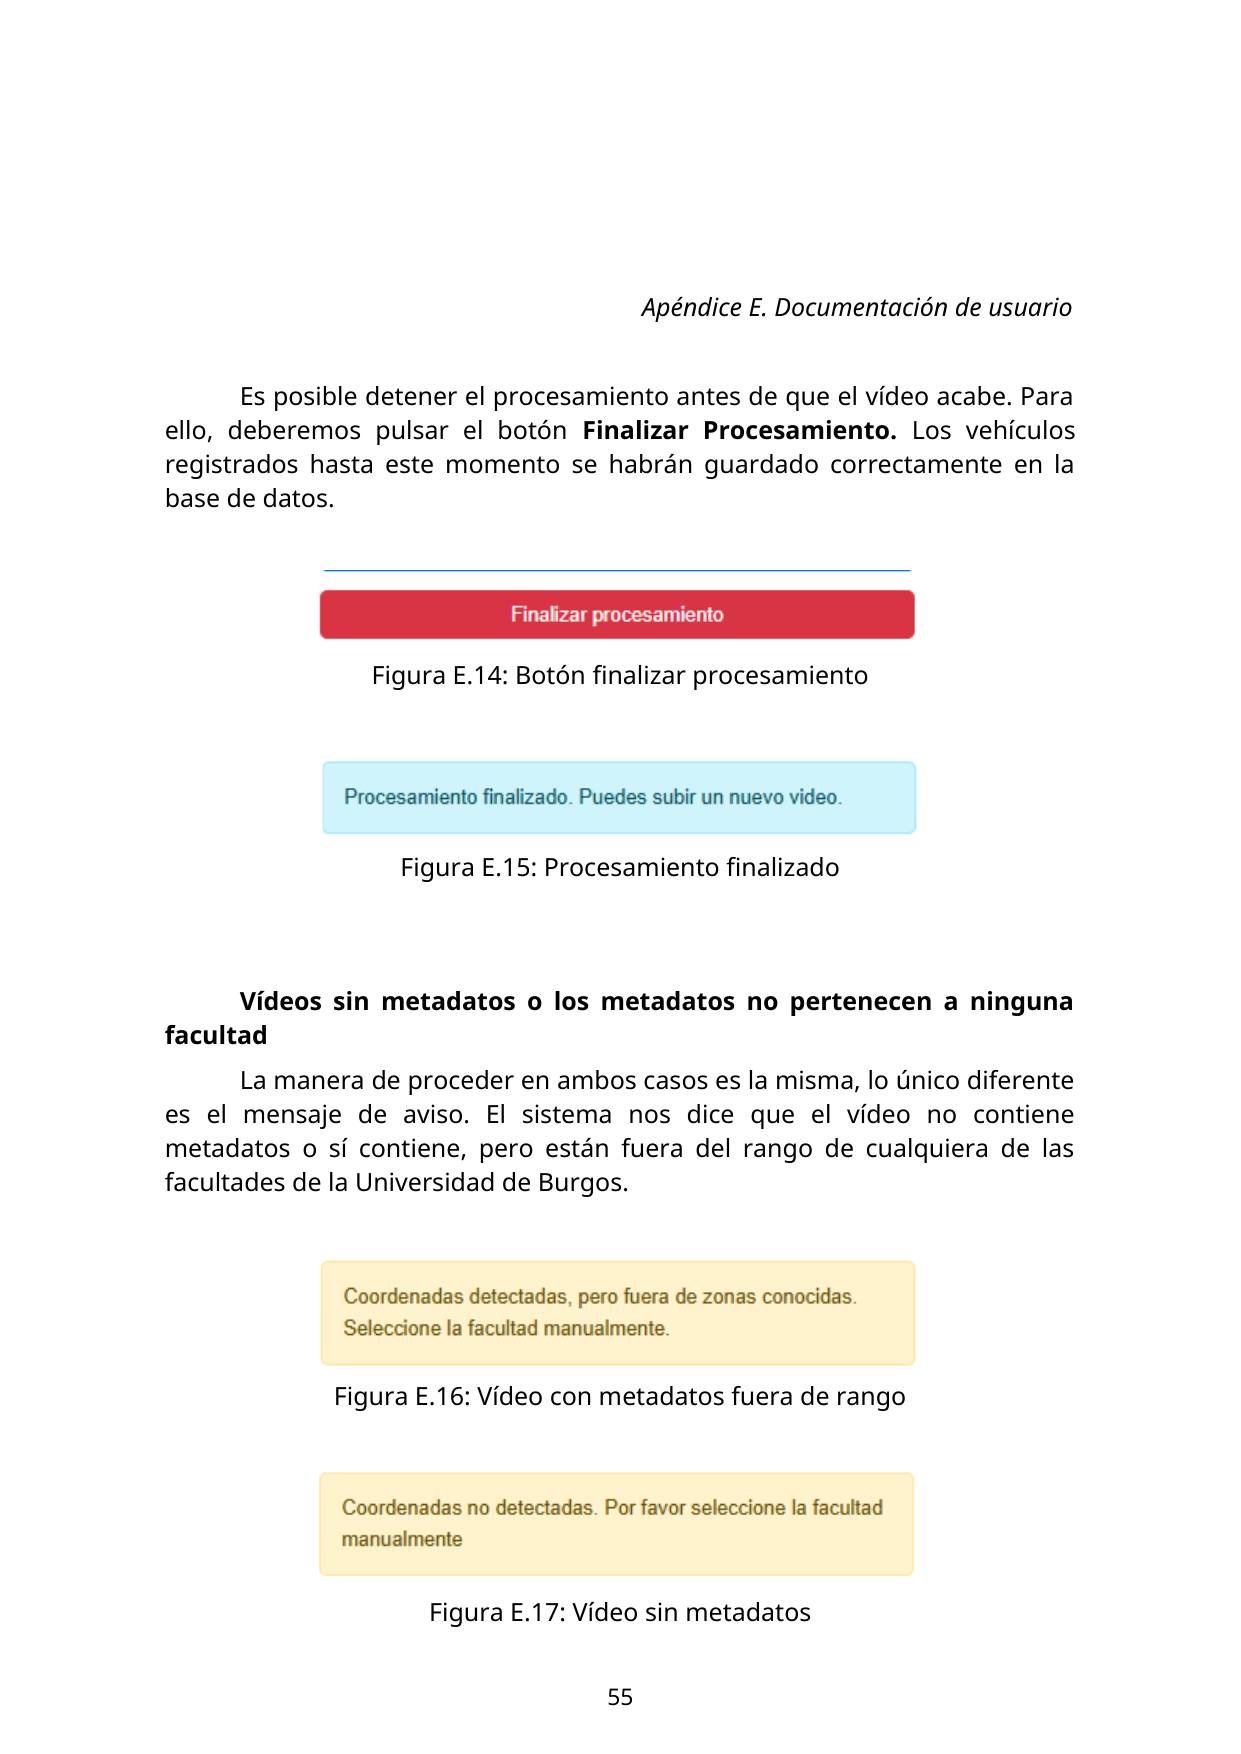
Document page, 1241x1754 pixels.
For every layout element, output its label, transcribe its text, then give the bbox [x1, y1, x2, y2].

text Figura E.17: Vídeo sin metadatos [164, 1594, 1076, 1628]
text Figura E.15: Procesamiento finalizado [164, 850, 1076, 884]
text Vídeos sin metadatos o los metadatos no pertenecen a ninguna facultad [164, 984, 1076, 1052]
text Figura E.14: Botón finalizar procesamiento [164, 657, 1076, 692]
picture [314, 570, 926, 647]
picture [315, 1254, 925, 1369]
text Es posible detener el procesamiento antes de que el vídeo acabe. Para ello, deberemos pulsar el botón Finalizar Procesamiento. Los vehículos registrados hasta este momento se habrán guardado correctamente en la base de datos. [164, 379, 1076, 515]
text Figura E.16: Vídeo con metadatos fuera de rango [164, 1379, 1076, 1413]
text Apéndice E. Documentación de usuario [164, 289, 1076, 323]
text La manera de proceder en ambos casos es la misma, lo único diferente es el mensaje de aviso. El sistema nos dice que el vídeo no contiene metadatos o sí contiene, pero están fuera del rango de cualquiera de las facultades de la Universidad de Burgos. [164, 1062, 1076, 1199]
picture [322, 746, 918, 839]
picture [318, 1468, 922, 1584]
